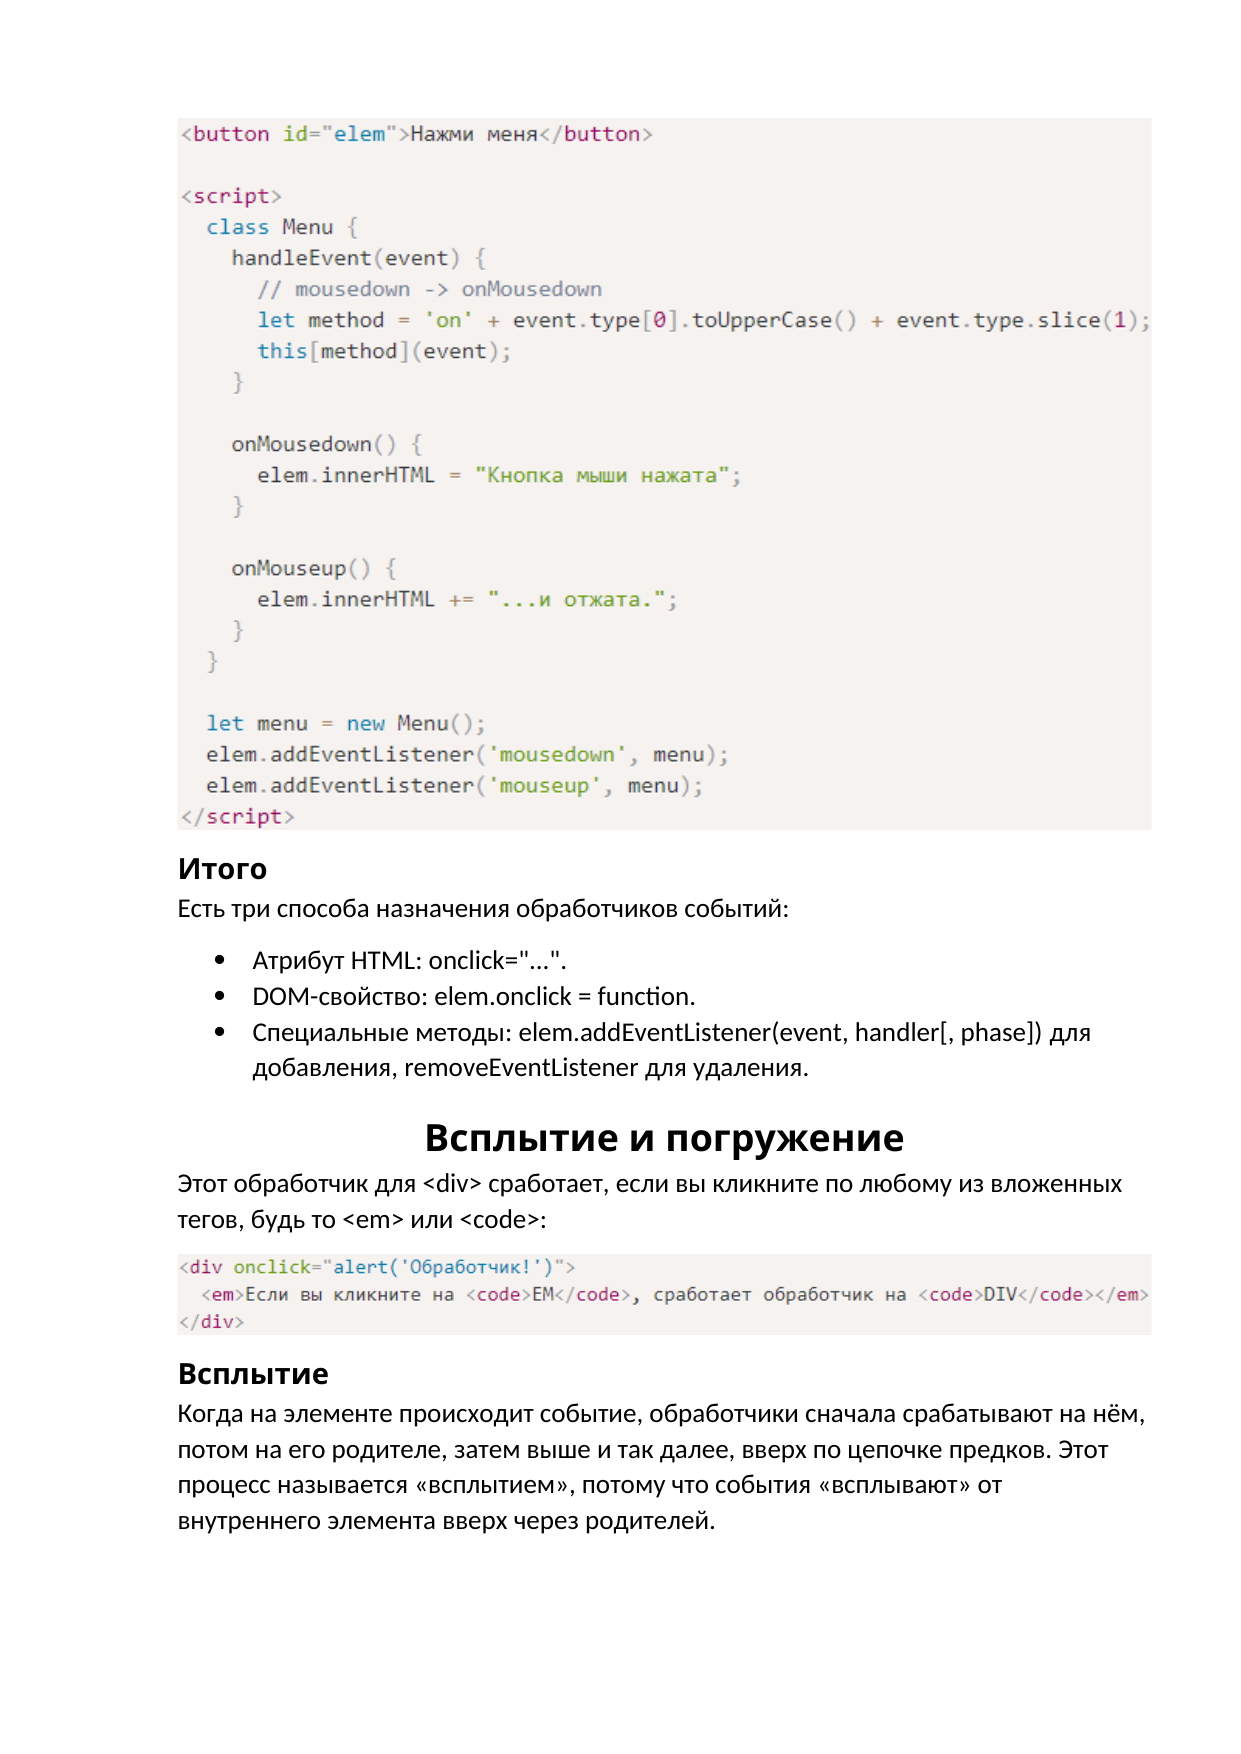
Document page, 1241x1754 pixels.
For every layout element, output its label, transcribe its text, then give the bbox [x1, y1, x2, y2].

subtitle Итого [177, 848, 1152, 888]
picture [177, 118, 1152, 830]
subtitle Всплытие и погружение [177, 1111, 1152, 1162]
subtitle Всплытие [177, 1353, 1152, 1393]
list Атрибут HTML: onclick="...". [215, 943, 1152, 977]
list DOM-свойство: elem.onclick = function. [215, 979, 1152, 1012]
text Этот обработчик для <div> сработает, если вы кликните по любому из вложенных тегов, будь то <em> или <code>: [177, 1166, 1152, 1235]
text Есть три способа назначения обработчиков событий: [177, 891, 1152, 924]
picture [177, 1254, 1152, 1335]
list Специальные методы: elem.addEventListener(event, handler[, phase]) для добавления, removeEventListener для удаления. [215, 1015, 1152, 1083]
text Когда на элементе происходит событие, обработчики сначала срабатывают на нём, потом на его родителе, затем выше и так далее, вверх по цепочке предков. Этот процесс называется «всплытием», потому что события «всплывают» от внутреннего элемента вверх через родителей. [177, 1396, 1152, 1536]
